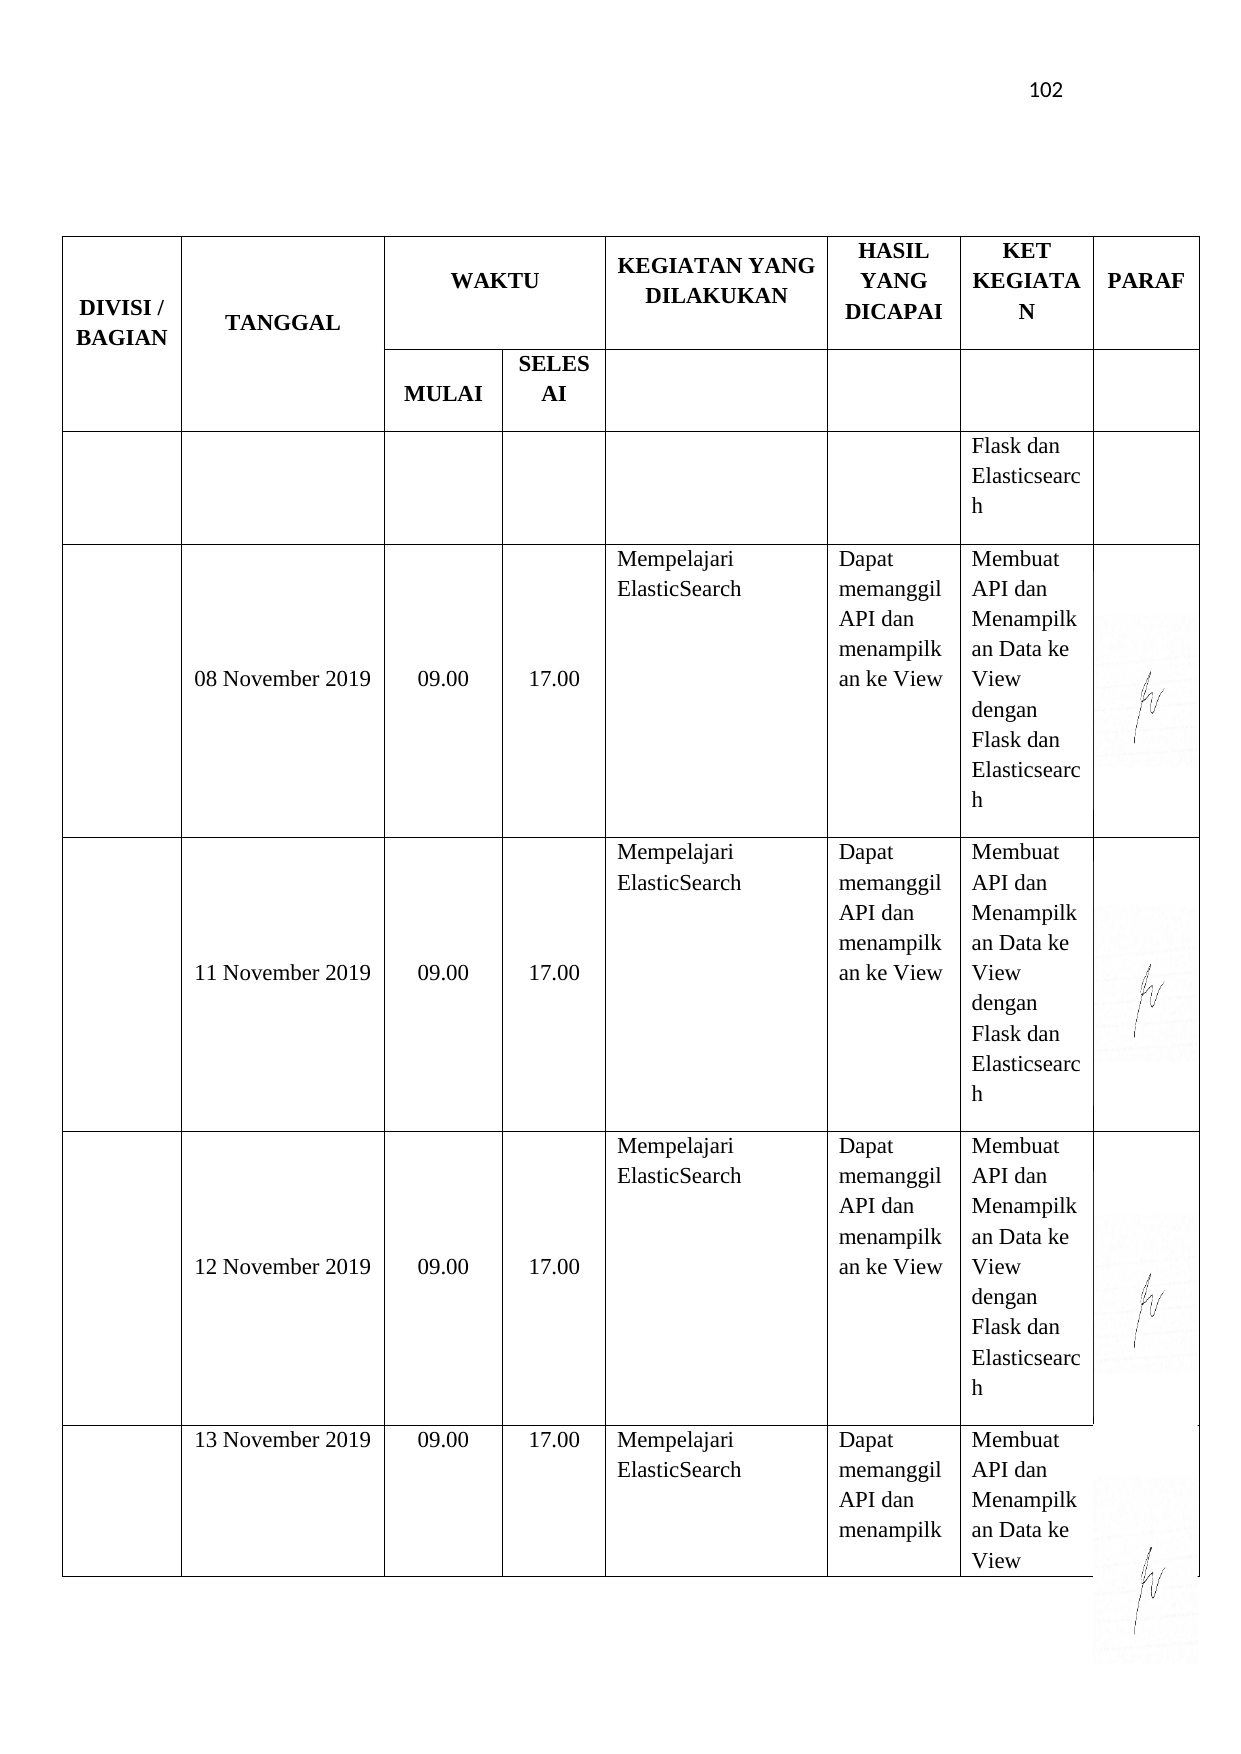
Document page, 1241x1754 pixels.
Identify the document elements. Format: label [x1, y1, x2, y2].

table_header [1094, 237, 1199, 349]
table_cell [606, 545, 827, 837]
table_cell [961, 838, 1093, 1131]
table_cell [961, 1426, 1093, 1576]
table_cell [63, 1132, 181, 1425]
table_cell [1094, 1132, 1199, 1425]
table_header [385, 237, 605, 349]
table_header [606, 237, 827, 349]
picture [1093, 1424, 1198, 1716]
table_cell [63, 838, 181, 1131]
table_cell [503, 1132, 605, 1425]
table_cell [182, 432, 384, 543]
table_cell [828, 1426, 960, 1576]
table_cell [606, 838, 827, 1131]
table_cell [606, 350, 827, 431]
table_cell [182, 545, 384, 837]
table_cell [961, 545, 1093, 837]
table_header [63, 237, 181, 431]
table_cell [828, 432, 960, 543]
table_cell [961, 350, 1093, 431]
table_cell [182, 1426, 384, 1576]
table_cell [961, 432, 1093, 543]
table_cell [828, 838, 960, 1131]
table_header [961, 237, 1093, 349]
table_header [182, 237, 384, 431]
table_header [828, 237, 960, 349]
picture [1093, 1170, 1197, 1417]
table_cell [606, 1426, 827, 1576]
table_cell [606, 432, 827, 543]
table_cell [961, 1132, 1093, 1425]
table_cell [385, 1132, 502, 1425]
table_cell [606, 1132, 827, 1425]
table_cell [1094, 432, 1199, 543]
picture [1093, 861, 1197, 1106]
picture [1093, 571, 1197, 810]
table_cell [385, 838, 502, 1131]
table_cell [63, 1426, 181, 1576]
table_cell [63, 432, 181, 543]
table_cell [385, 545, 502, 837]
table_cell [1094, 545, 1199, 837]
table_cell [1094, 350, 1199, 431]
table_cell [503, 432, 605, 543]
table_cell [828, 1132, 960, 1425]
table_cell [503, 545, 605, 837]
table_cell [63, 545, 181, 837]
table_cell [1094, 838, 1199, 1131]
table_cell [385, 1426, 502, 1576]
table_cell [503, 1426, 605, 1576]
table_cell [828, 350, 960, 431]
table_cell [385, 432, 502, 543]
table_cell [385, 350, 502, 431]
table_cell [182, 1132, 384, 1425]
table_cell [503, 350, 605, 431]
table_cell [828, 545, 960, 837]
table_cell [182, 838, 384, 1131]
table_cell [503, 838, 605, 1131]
